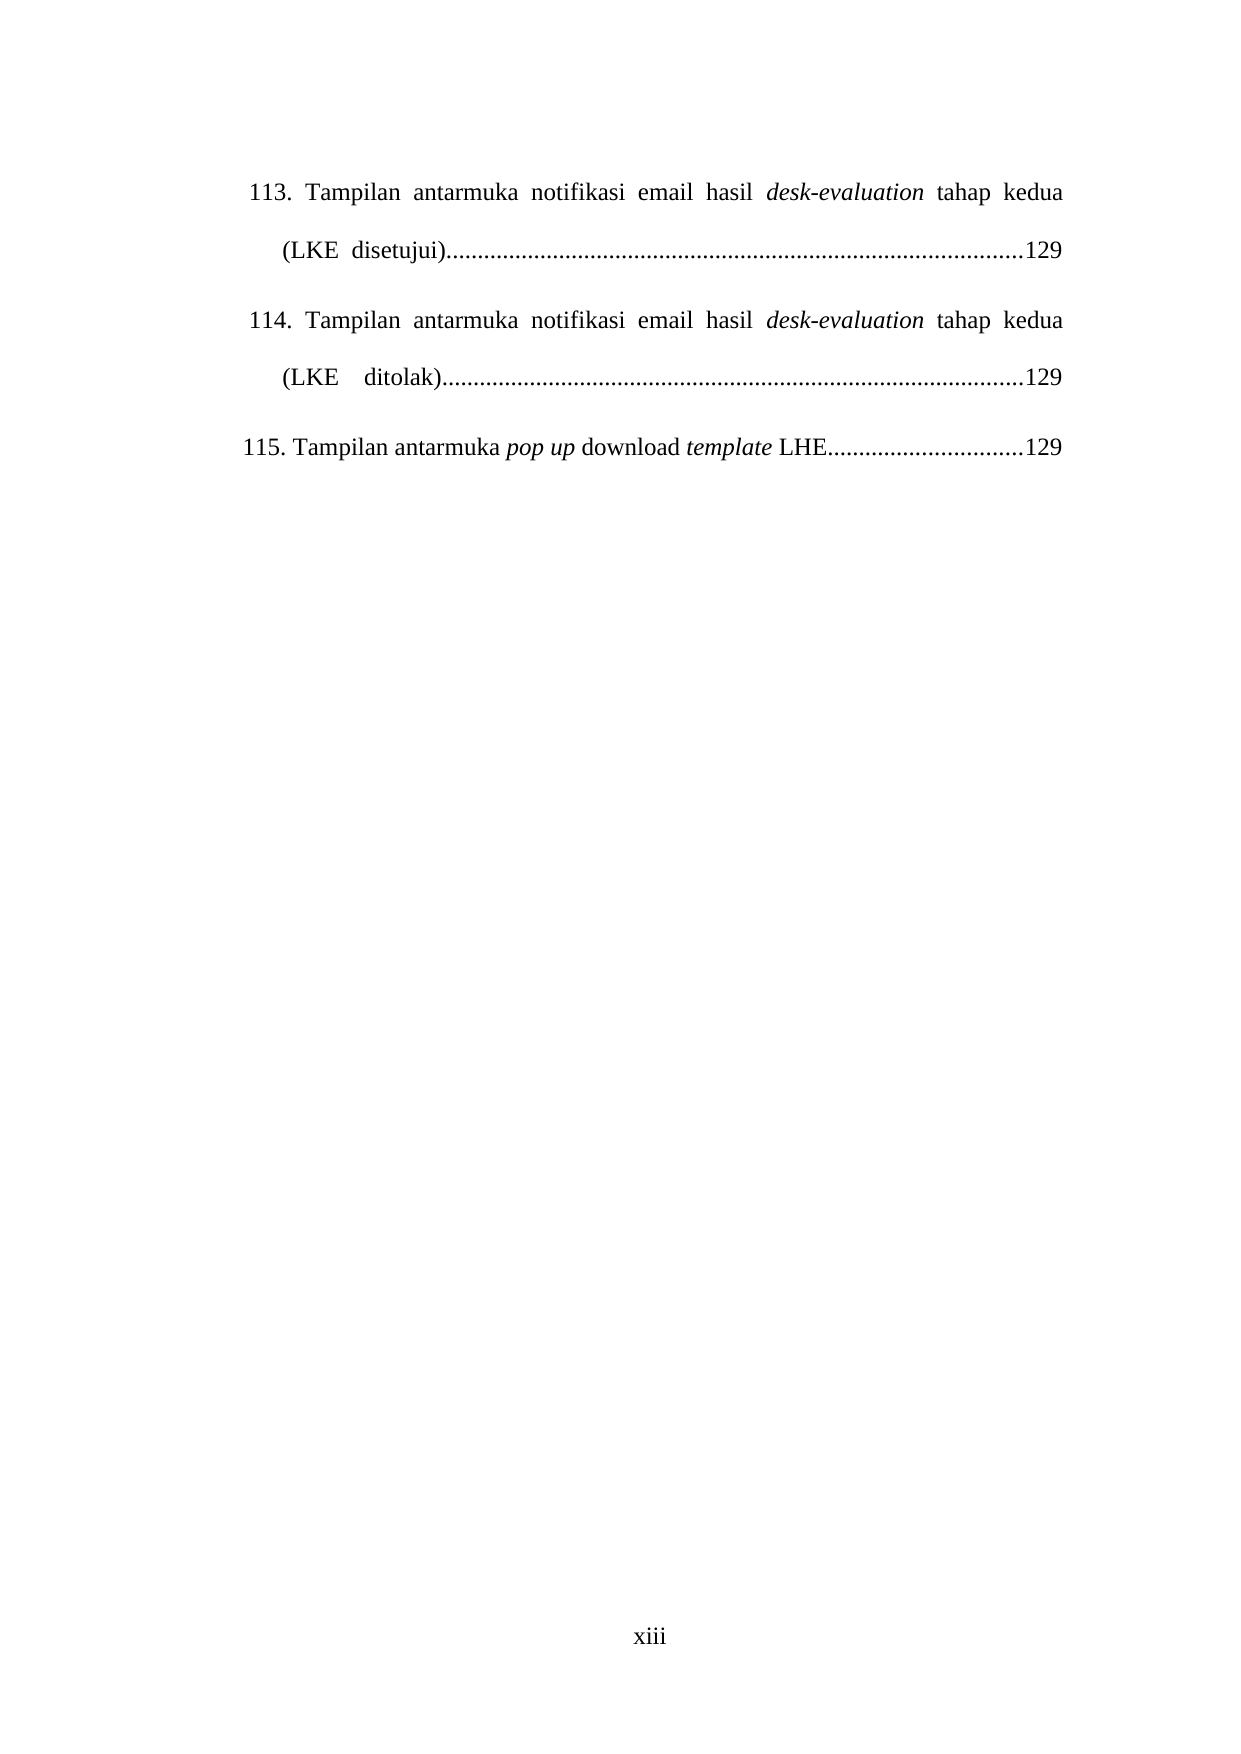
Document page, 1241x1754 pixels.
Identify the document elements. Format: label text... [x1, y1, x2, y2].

text 113. Tampilan antarmuka notifikasi email hasil desk-evaluation tahap kedua (LKE disetujui). 129 [236, 177, 1063, 263]
text 114. Tampilan antarmuka notifikasi email hasil desk-evaluation tahap kedua (LKE ditolak). 129 [236, 305, 1063, 391]
text 115. Tampilan antarmuka pop up download template LHE. 129 [236, 432, 1063, 461]
